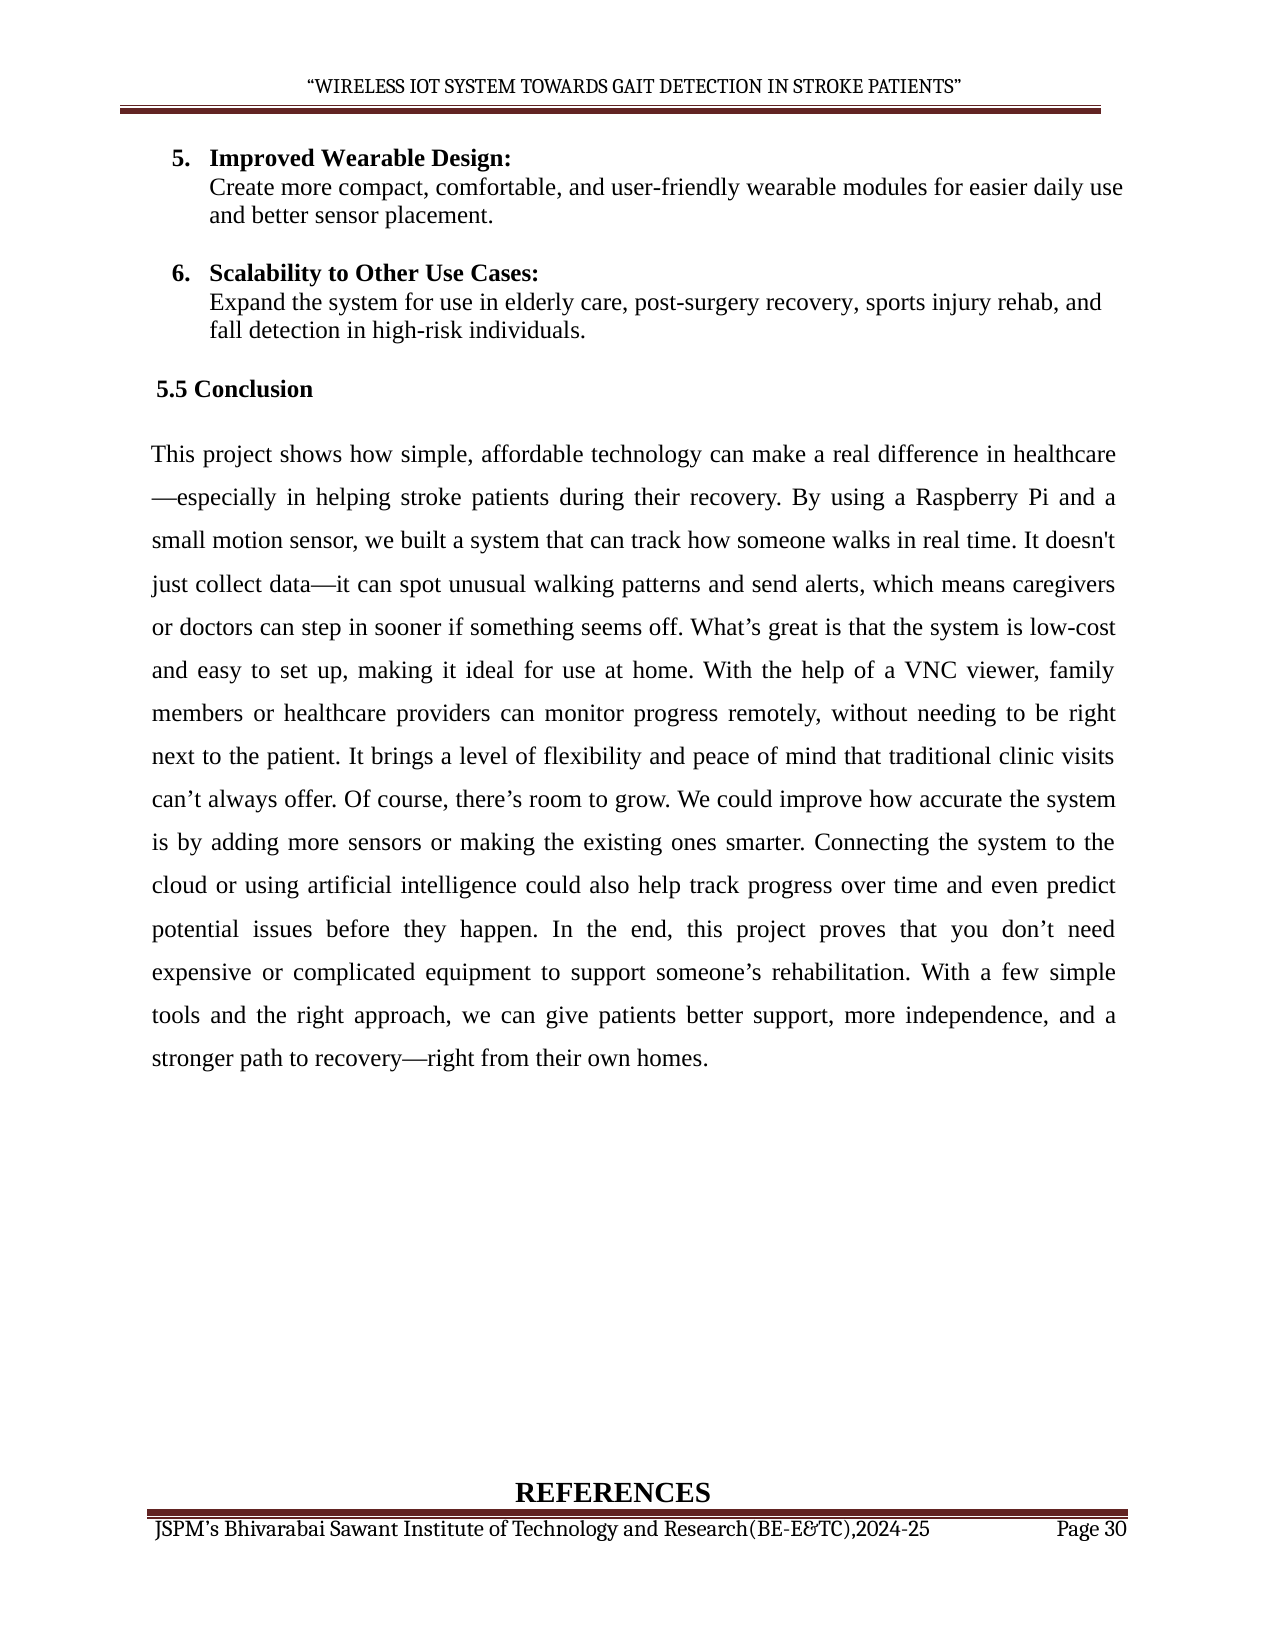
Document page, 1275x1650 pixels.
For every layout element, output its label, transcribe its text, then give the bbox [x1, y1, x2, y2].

list Scalability to Other Use Cases: [172, 258, 1125, 287]
list Improved Wearable Design: [172, 143, 1125, 172]
text REFERENCES [150, 1475, 1076, 1509]
list Create more compact, comfortable, and user-friendly wearable modules for easier daily use and better sensor placement. [209, 172, 1125, 229]
text 5.5 Conclusion [150, 374, 1125, 403]
text This project shows how simple, affordable technology can make a real difference in healthcare—especially in helping stroke patients during their recovery. By using a Raspberry Pi and a small motion sensor, we built a system that can track how someone walks in real time. It doesn't just collect data—it can spot unusual walking patterns and send alerts, which means caregivers or doctors can step in sooner if something seems off. What’s great is that the system is low-cost and easy to set up, making it ideal for use at home. With the help of a VNC viewer, family members or healthcare providers can monitor progress remotely, without needing to be right next to the patient. It brings a level of flexibility and peace of mind that traditional clinic visits can’t always offer. Of course, there’s room to grow. We could improve how accurate the system is by adding more sensors or making the existing ones smarter. Connecting the system to the cloud or using artificial intelligence could also help track progress over time and even predict potential issues before they happen. In the end, this project proves that you don’t need expensive or complicated equipment to support someone’s rehabilitation. With a few simple tools and the right approach, we can give patients better support, more independence, and a stronger path to recovery—right from their own homes. [151, 439, 1117, 1072]
list Expand the system for use in elderly care, post-surgery recovery, sports injury rehab, and fall detection in high-risk individuals. [209, 287, 1125, 345]
